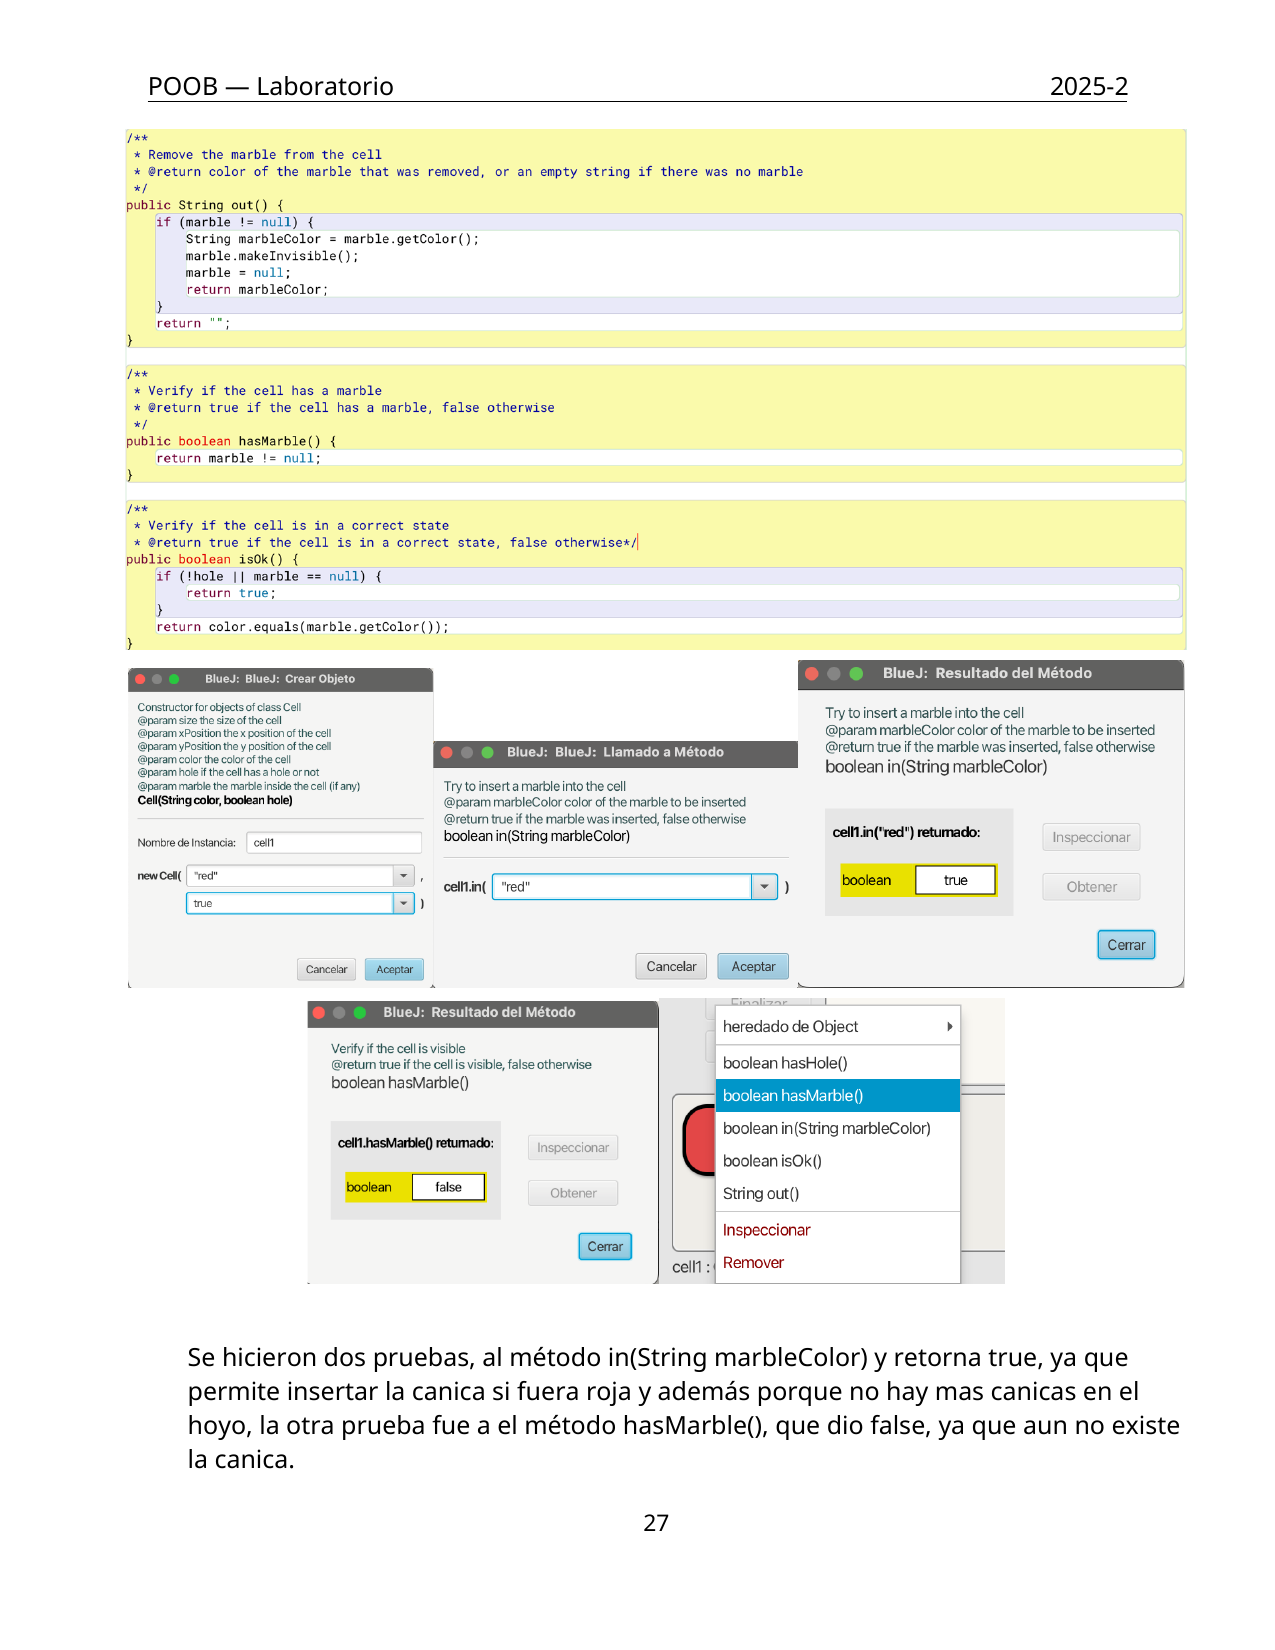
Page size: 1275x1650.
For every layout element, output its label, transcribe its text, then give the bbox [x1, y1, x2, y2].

picture [128, 660, 1185, 988]
picture [125, 129, 1187, 650]
picture [307, 998, 1005, 1284]
text Se hicieron dos pruebas, al método in(String marbleColor) y retorna true, ya que permite insertar la canica si fuera roja y además porque no hay mas canicas en el hoyo, la otra prueba fue a el método hasMarble(), que dio false, ya que aun no existe la canica. [187, 1339, 1200, 1476]
